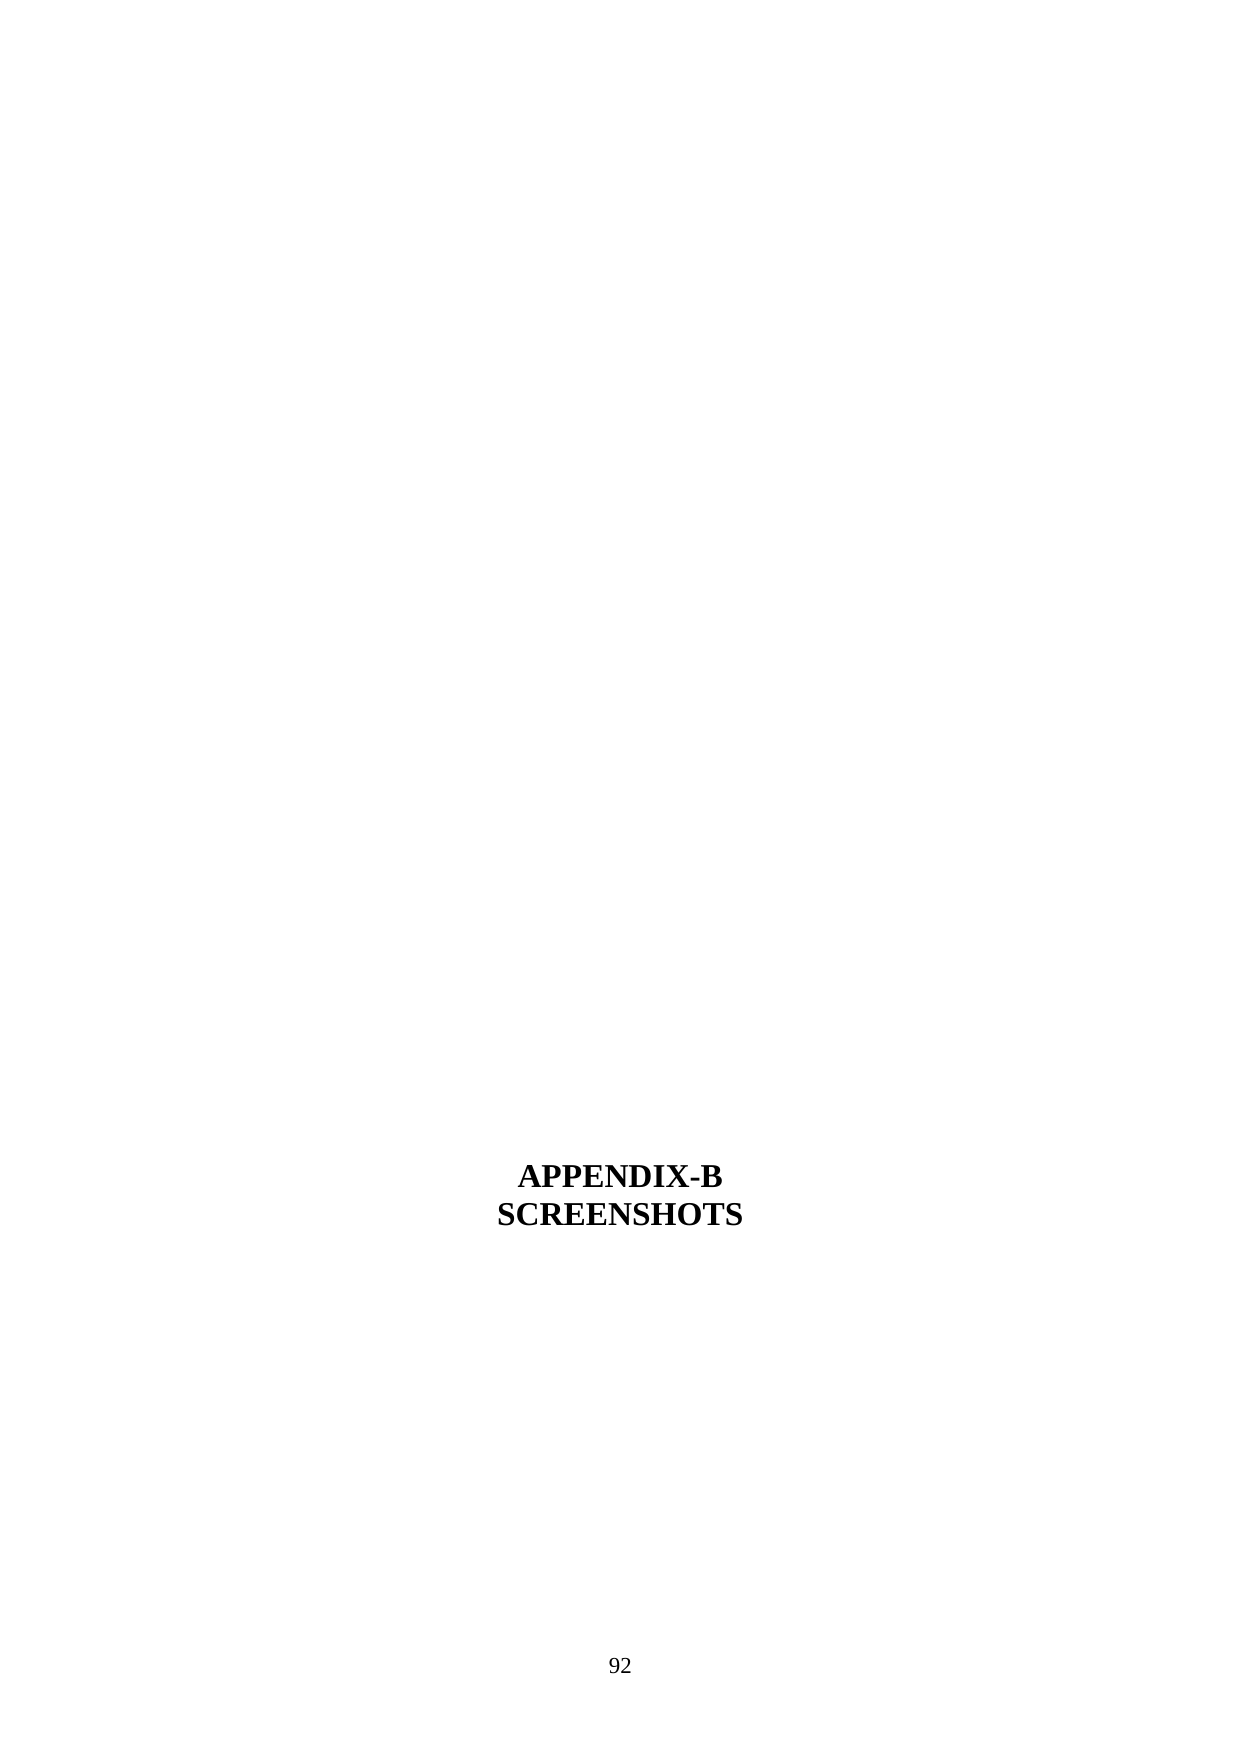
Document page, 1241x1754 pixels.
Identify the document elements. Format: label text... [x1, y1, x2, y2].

text SCREENSHOTS [112, 1194, 1128, 1232]
text APPENDIX-B [112, 1156, 1128, 1194]
